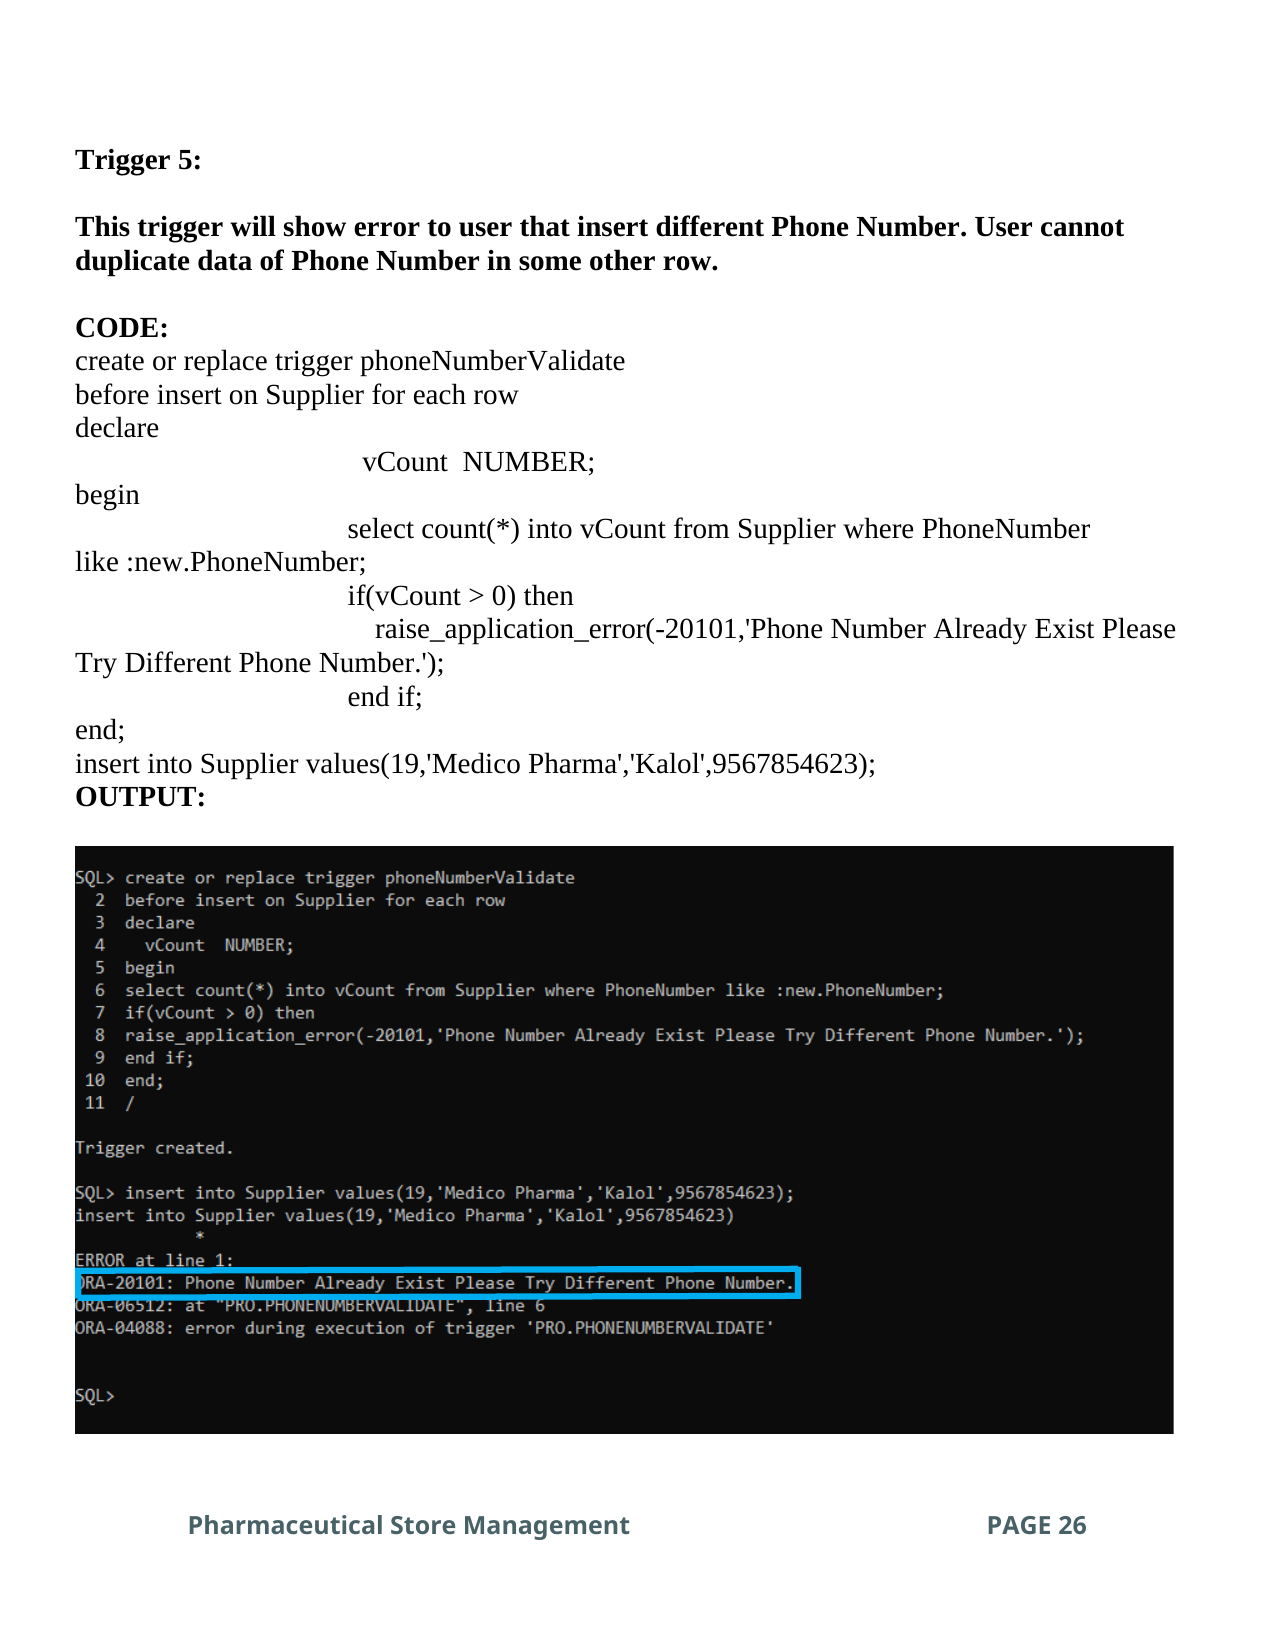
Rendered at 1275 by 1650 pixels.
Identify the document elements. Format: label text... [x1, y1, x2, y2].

text CODE: [75, 310, 1200, 343]
text declare [75, 410, 1200, 444]
text insert into Supplier values(19,'Medico Pharma','Kalol',9567854623); [75, 746, 1200, 779]
text end if; [75, 679, 1200, 712]
picture [75, 846, 1174, 1434]
text raise_application_error(-20101,'Phone Number Already Exist Please Try Different Phone Number.'); [75, 612, 1200, 679]
text if(vCount > 0) then [75, 578, 1200, 612]
picture [82, 1273, 794, 1293]
text before insert on Supplier for each row [75, 377, 1200, 410]
text begin [75, 477, 1200, 511]
text OUTPUT: [75, 779, 1200, 813]
text vCount NUMBER; [75, 444, 1200, 477]
text This trigger will show error to user that insert different Phone Number. User cannot duplicate data of Phone Number in some other row. [75, 209, 1200, 276]
text end; [75, 712, 1200, 746]
text create or replace trigger phoneNumberValidate [75, 343, 1200, 377]
text select count(*) into vCount from Supplier where PhoneNumber like :new.PhoneNumber; [75, 511, 1200, 578]
text Trigger 5: [75, 142, 1200, 176]
